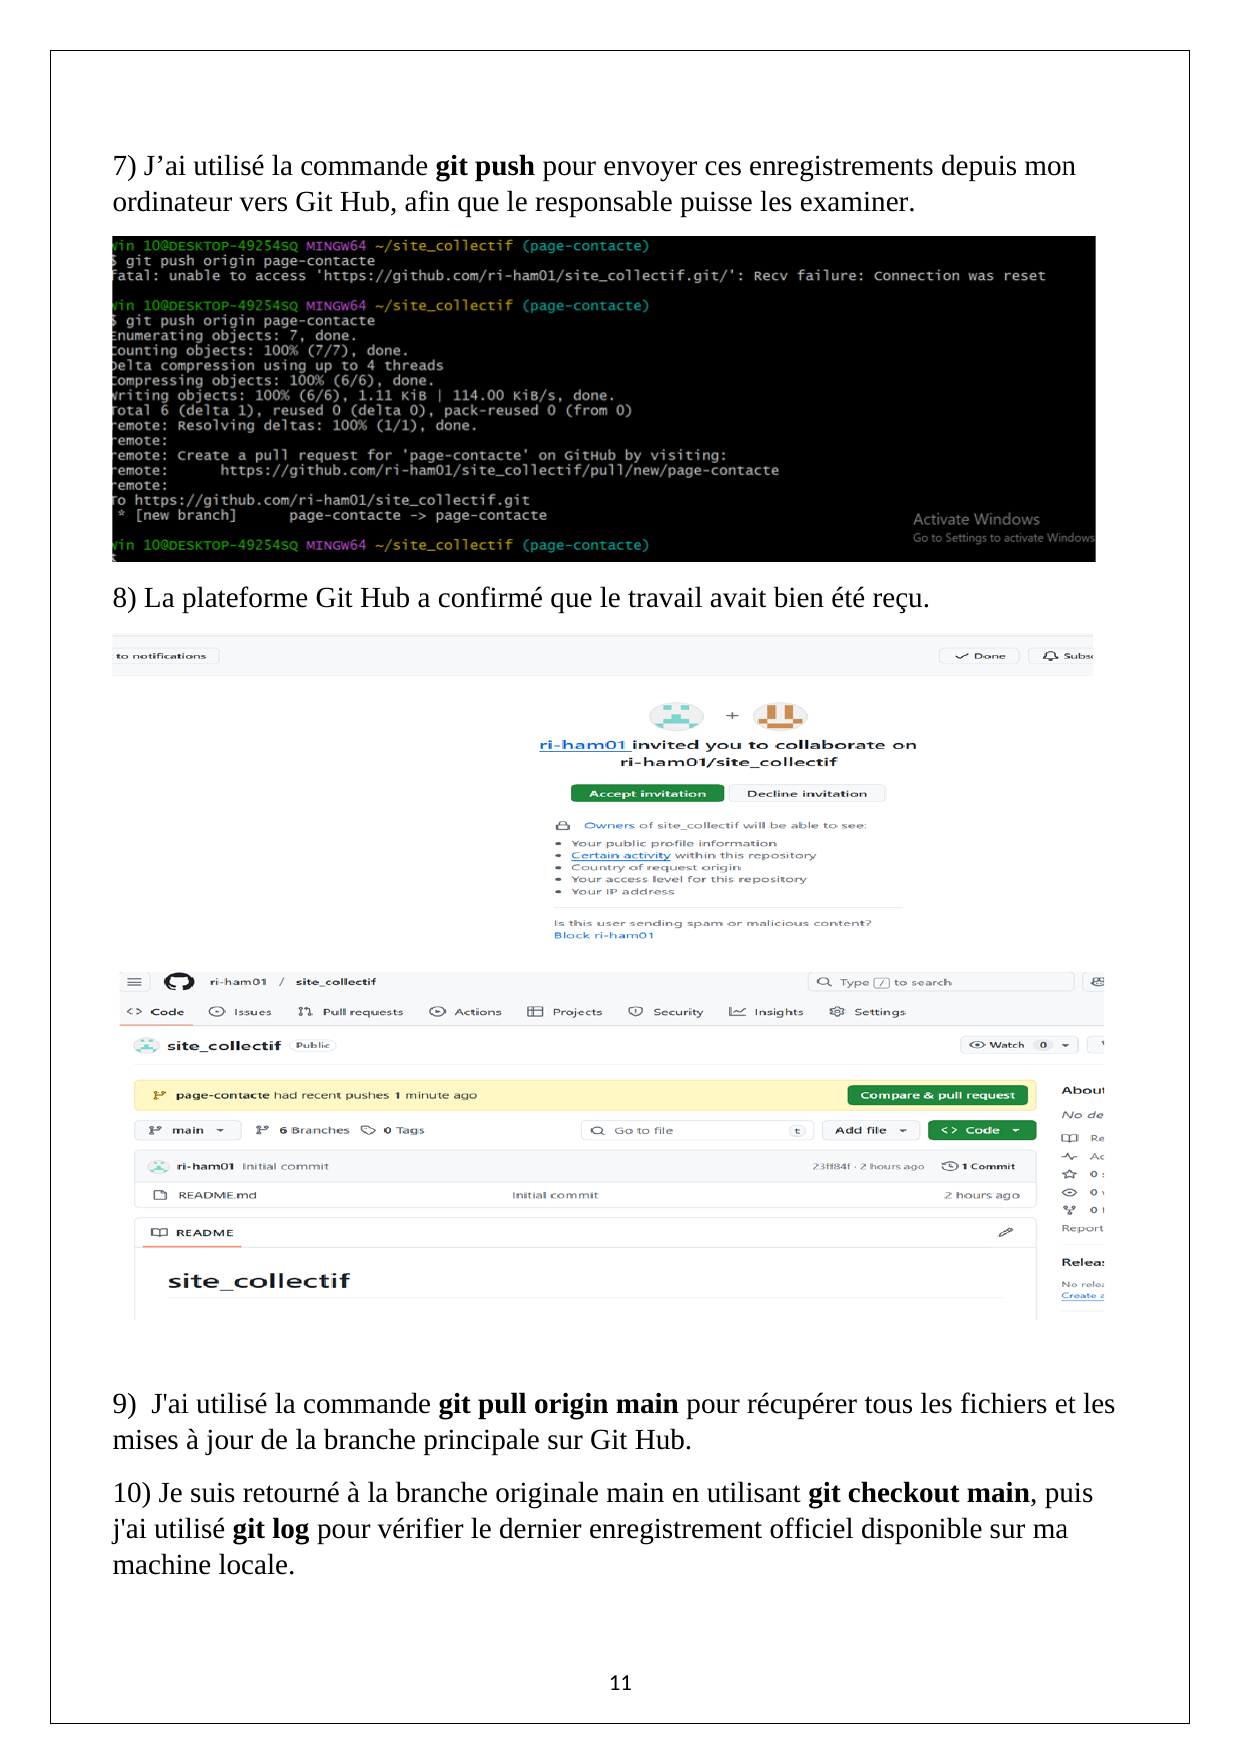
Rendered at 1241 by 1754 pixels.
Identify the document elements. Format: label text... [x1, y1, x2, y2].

text 8) La plateforme Git Hub a confirmé que le travail avait bien été reçu. [112, 580, 1128, 614]
text 10) Je suis retourné à la branche originale main en utilisant git checkout main, puis j'ai utilisé git log pour vérifier le dernier enregistrement officiel disponible sur ma machine locale. [112, 1475, 1128, 1581]
picture [119, 972, 1105, 1320]
picture [112, 236, 1096, 562]
text 9) J'ai utilisé la commande git pull origin main pour récupérer tous les fichiers et les mises à jour de la branche principale sur Git Hub. [112, 1386, 1128, 1456]
picture [112, 633, 1093, 954]
text 7) J’ai utilisé la commande git push pour envoyer ces enregistrements depuis mon ordinateur vers Git Hub, afin que le responsable puisse les examiner. [112, 148, 1128, 217]
